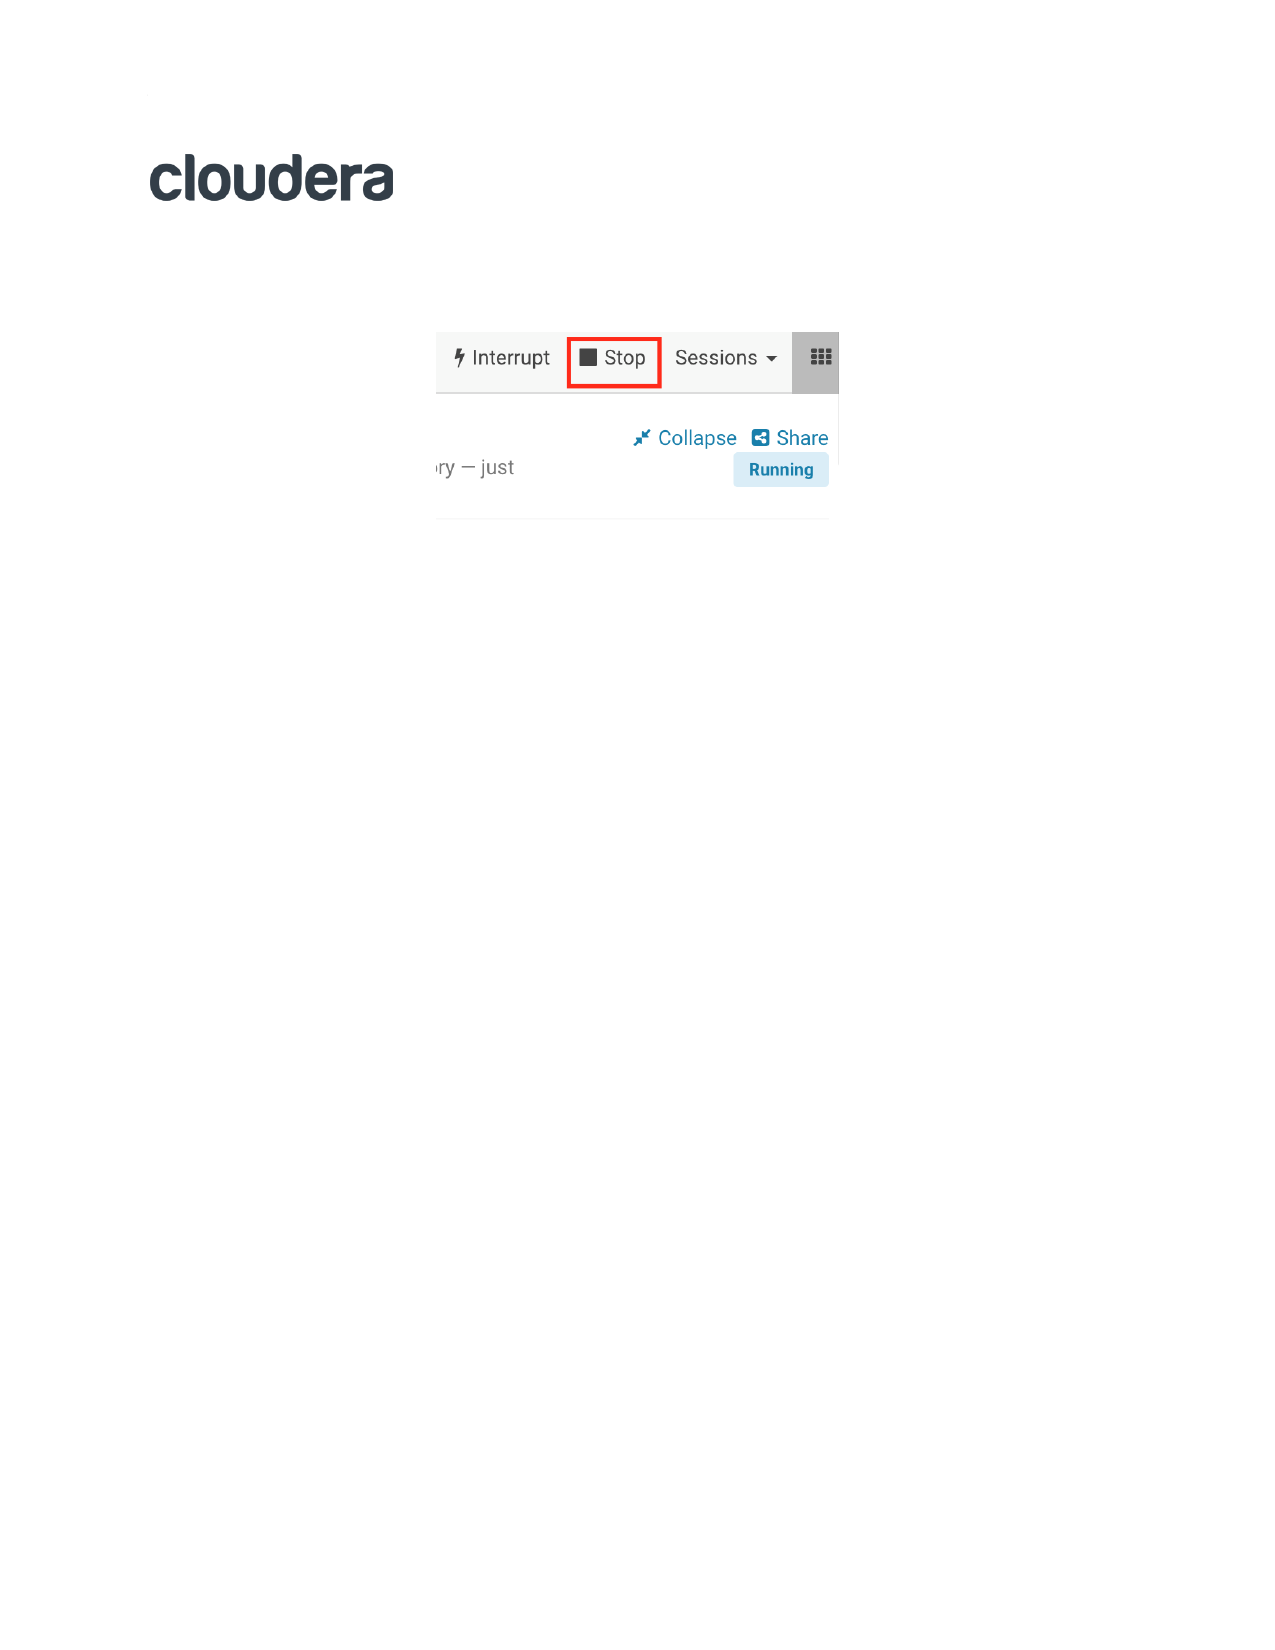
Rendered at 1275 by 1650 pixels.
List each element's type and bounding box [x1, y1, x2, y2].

picture [147, 0, 766, 328]
picture [436, 332, 839, 541]
